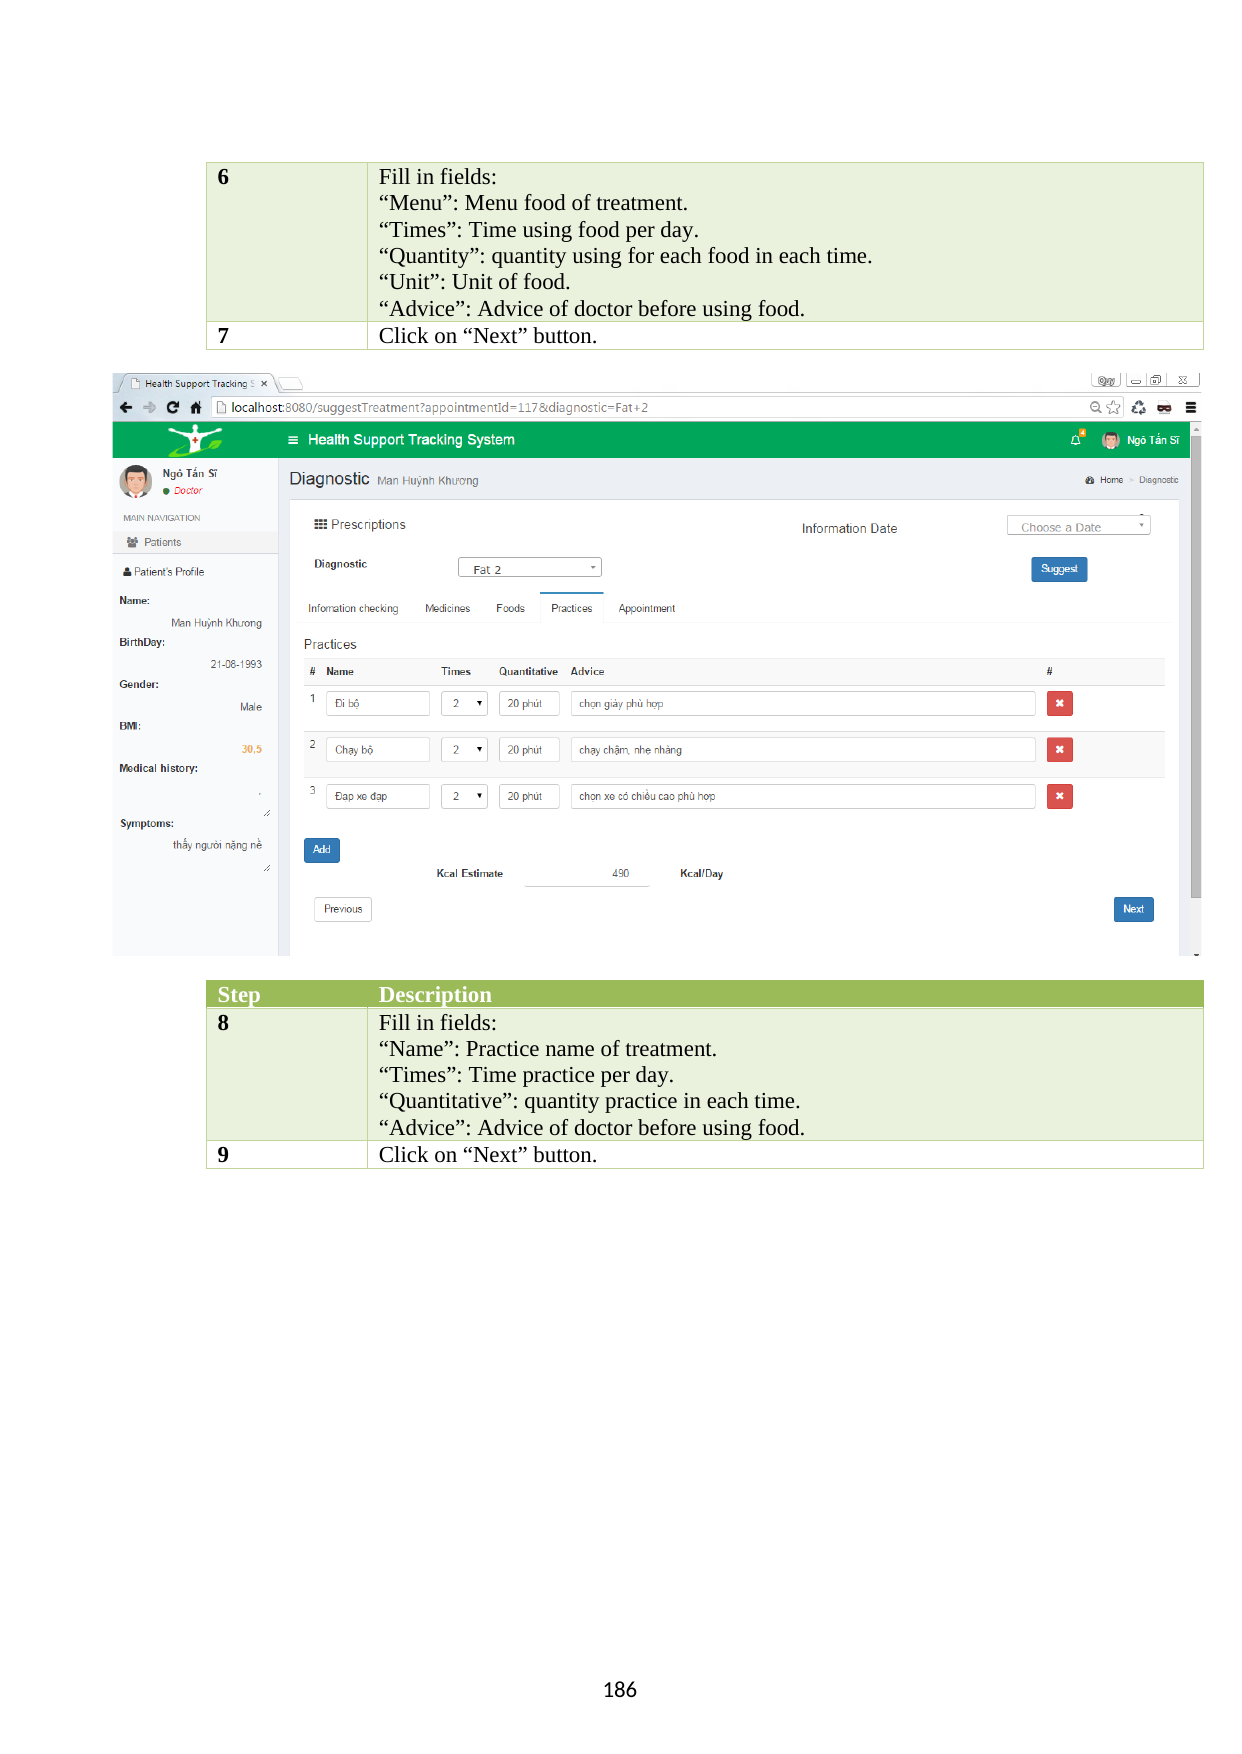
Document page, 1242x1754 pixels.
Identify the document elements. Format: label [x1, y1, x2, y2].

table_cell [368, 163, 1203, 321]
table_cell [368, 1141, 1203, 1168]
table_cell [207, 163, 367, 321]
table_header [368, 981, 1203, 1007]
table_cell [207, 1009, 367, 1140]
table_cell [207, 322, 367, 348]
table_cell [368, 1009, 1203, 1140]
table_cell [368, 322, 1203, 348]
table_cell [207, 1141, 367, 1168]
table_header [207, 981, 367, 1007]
picture [112, 373, 1202, 956]
